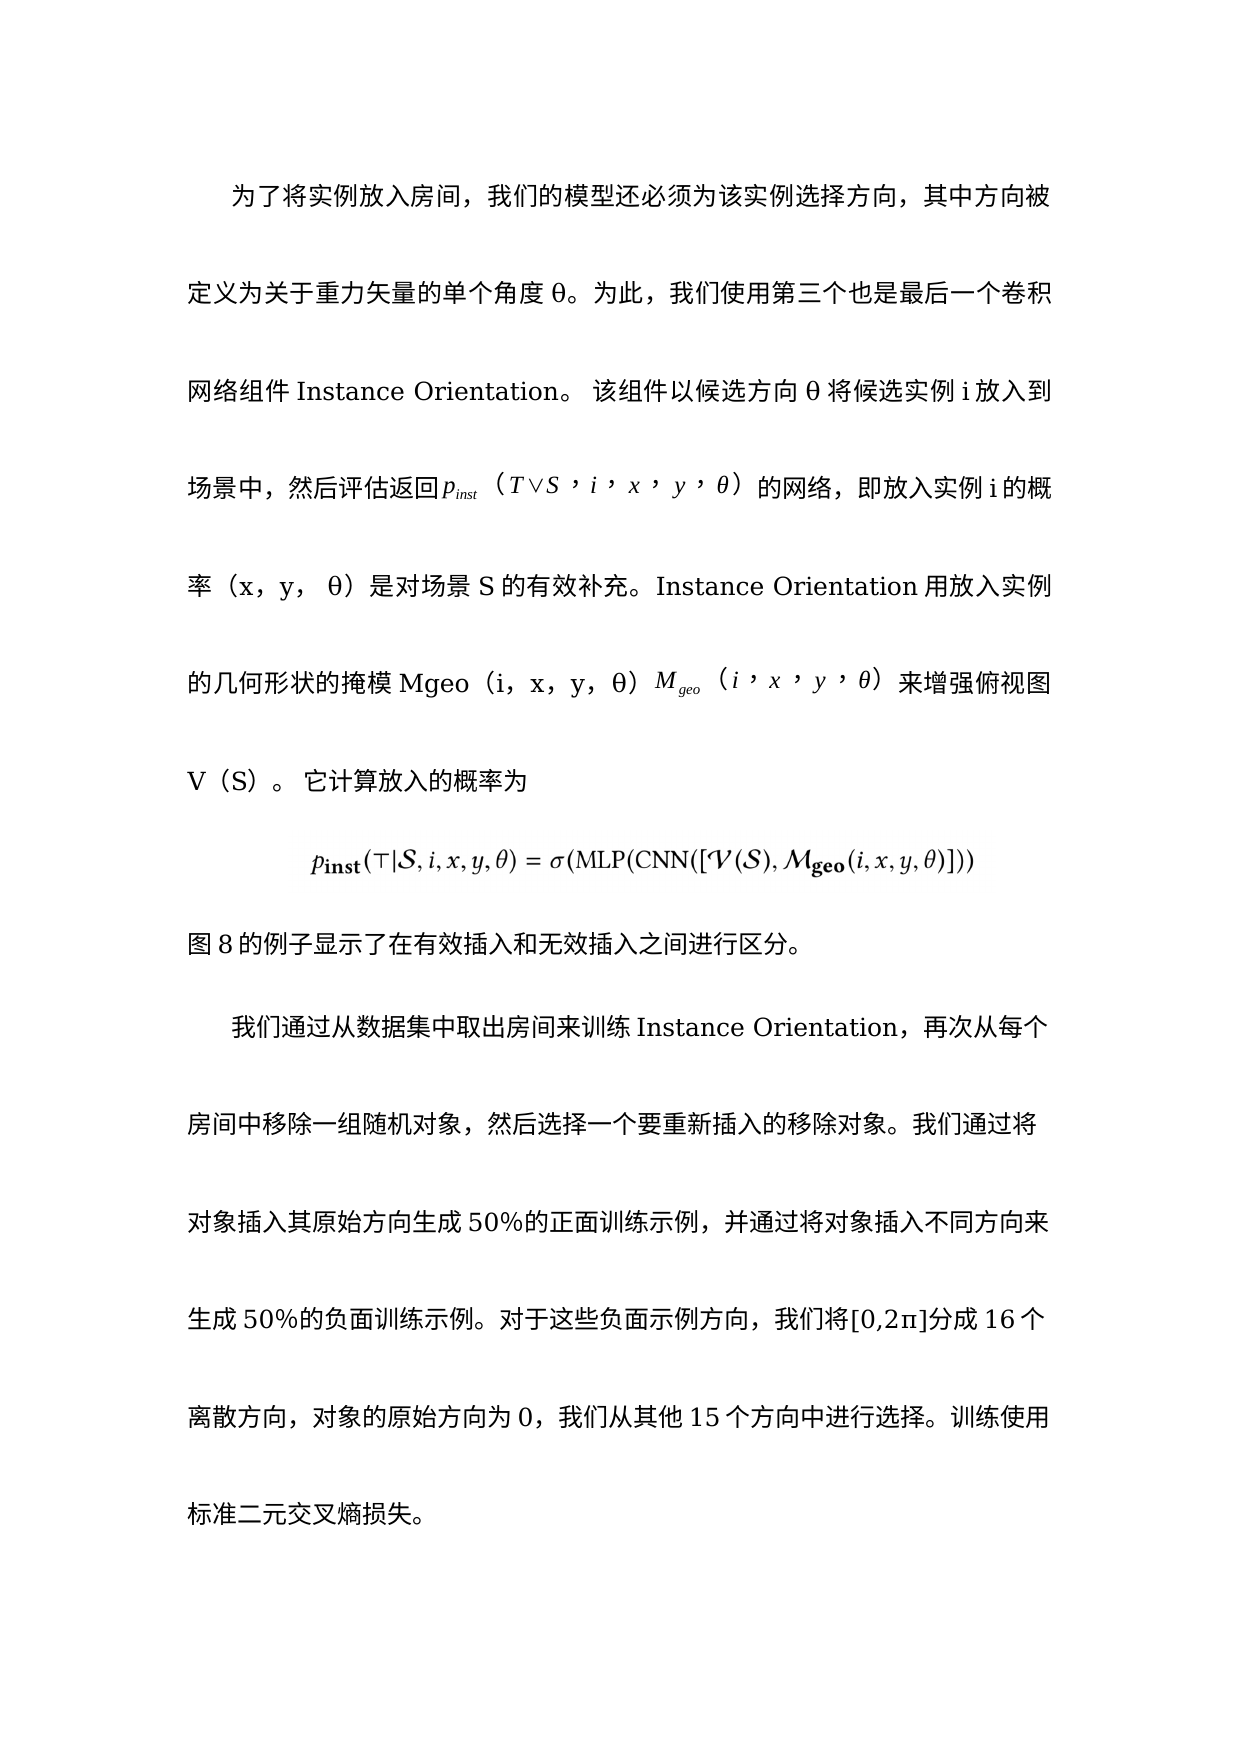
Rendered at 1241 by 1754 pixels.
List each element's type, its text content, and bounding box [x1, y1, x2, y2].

text 为了将实例放入房间，我们的模型还必须为该实例选择方向，其中方向被定义为关于重力矢量的单个角度θ。为此，我们使用第三个也是最后一个卷积网络组件Instance Orientation。 该组件以候选方向θ将候选实例i放入到场景中，然后评估返回的网络，即放入实例i的概率（x，y， θ）是对场景S的有效补充。Instance Orientation用放入实例的几何形状的掩模Mgeo（i，x，y，θ）来增强俯视图V（S）。 它计算放入的概率为 [187, 162, 1053, 812]
text 图8的例子显示了在有效插入和无效插入之间进行区分。 [187, 910, 1053, 975]
picture [287, 830, 997, 893]
text 我们通过从数据集中取出房间来训练Instance Orientation，再次从每个房间中移除一组随机对象，然后选择一个要重新插入的移除对象。我们通过将对象插入其原始方向生成50％的正面训练示例，并通过将对象插入不同方向来生成50％的负面训练示例。对于这些负面示例方向，我们将[0,2π]分成16个离散方向，对象的原始方向为0，我们从其他15个方向中进行选择。训练使用标准二元交叉熵损失。 [187, 993, 1053, 1546]
